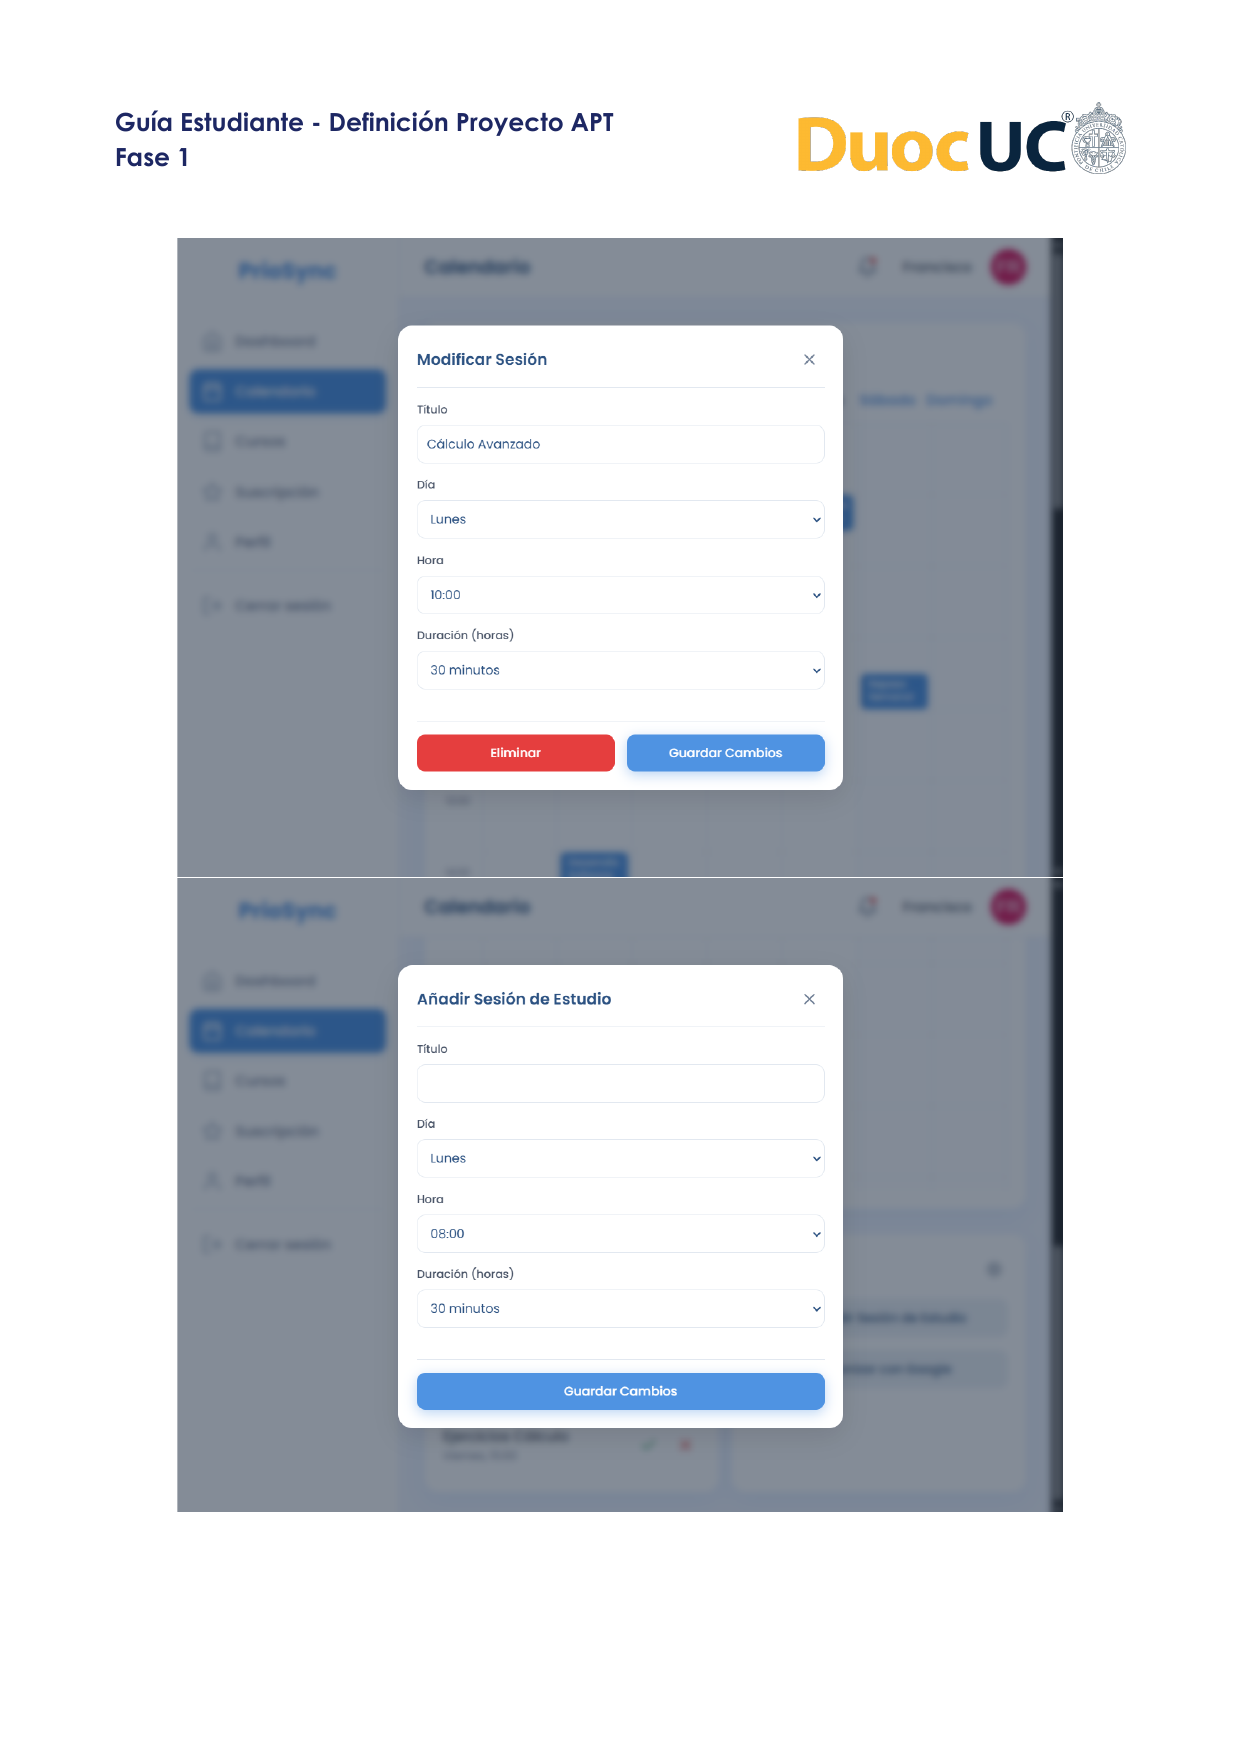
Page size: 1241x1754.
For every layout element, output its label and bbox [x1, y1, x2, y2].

picture [177, 238, 1063, 877]
picture [177, 878, 1063, 1512]
picture [798, 102, 1126, 174]
